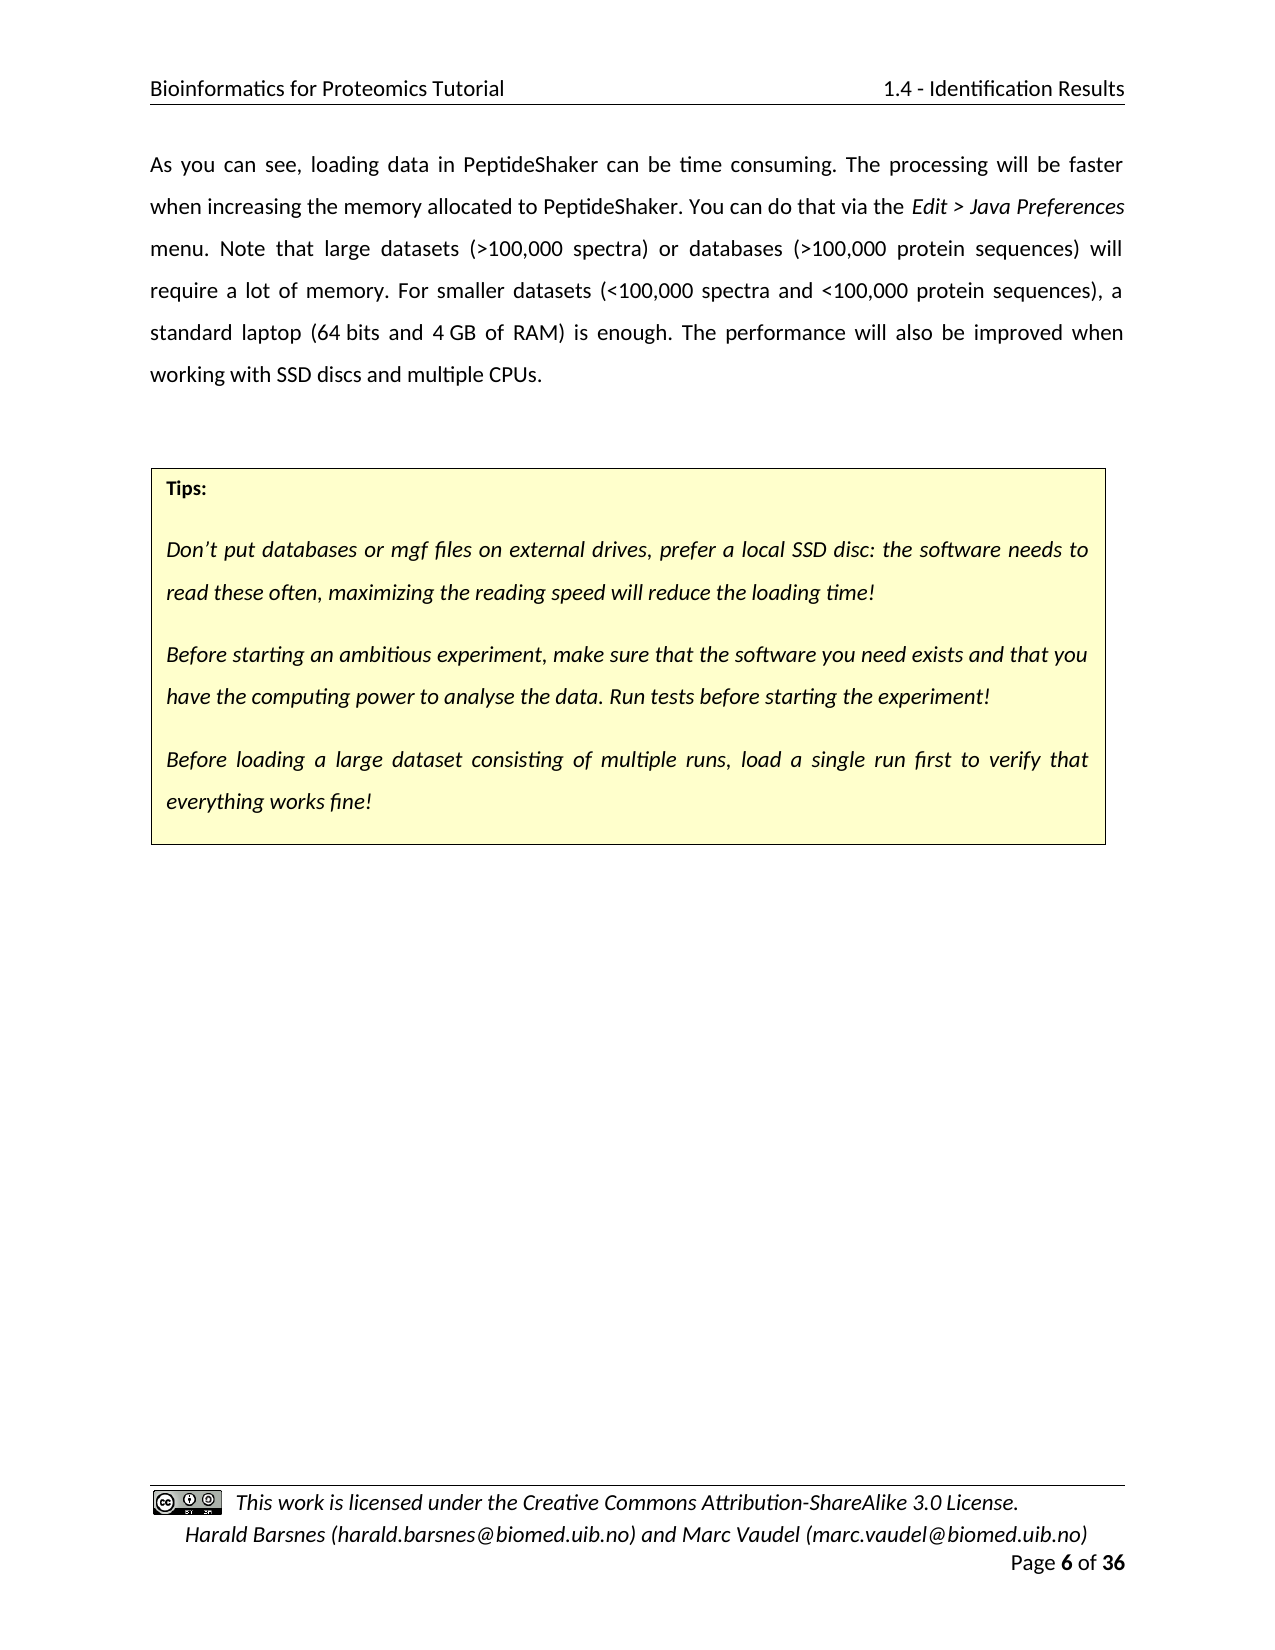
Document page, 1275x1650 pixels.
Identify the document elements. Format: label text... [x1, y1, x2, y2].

text As you can see, loading data in PeptideShaker can be time consuming. The processing will be faster when increasing the memory allocated to PeptideShaker. You can do that via the Edit > Java Preferences menu. Note that large datasets (>100,000 spectra) or databases (>100,000 protein sequences) will require a lot of memory. For smaller datasets (<100,000 spectra and <100,000 protein sequences), a standard laptop (64 bits and 4 GB of RAM) is enough. The performance will also be improved when working with SSD discs and multiple CPUs. [150, 150, 1125, 388]
picture [153, 1490, 222, 1515]
